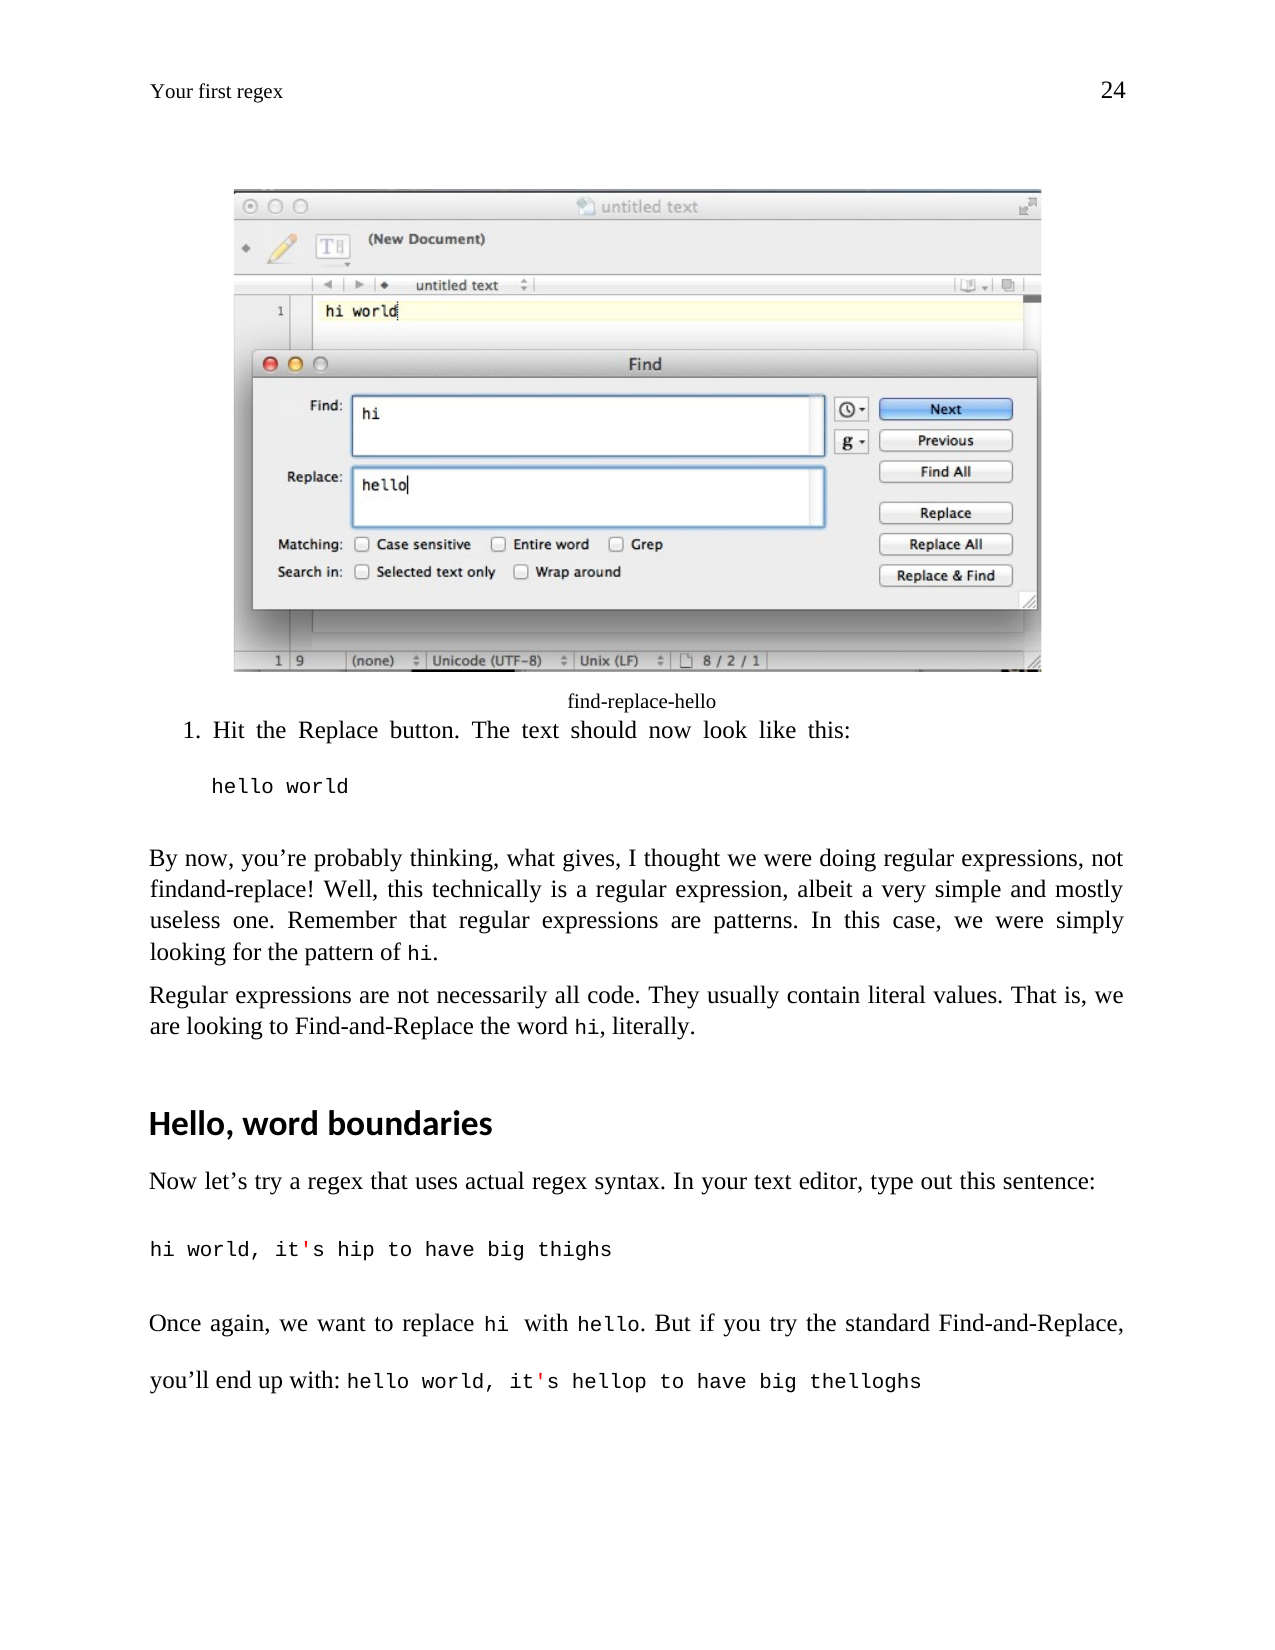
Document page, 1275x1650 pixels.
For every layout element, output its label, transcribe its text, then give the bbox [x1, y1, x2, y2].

text By now, you’re probably thinking, what gives, I thought we were doing regular expressions, not findand-replace! Well, this technically is a regular expression, albeit a very simple and mostly useless one. Remember that regular expressions are patterns. In this case, we were simply looking for the pattern of hi. [148, 843, 1125, 966]
text Regular expressions are not necessarily all code. They usually contain literal values. That is, we are looking to Find-and-Replace the word hi, literally. [148, 980, 1125, 1040]
picture [233, 189, 1042, 672]
text Once again, we want to replace hi with hello. But if you try the standard Find-and-Replace, you’ll end up with: hello world, it's hellop to have big thelloghs [148, 1308, 1125, 1395]
text find-replace-hello [150, 689, 716, 713]
subtitle Hello, word boundaries [148, 1101, 1126, 1144]
text Now let’s try a regex that uses actual regex syntax. In your text editor, type out this sentence: hi world, it's hip to have big thighs [148, 1166, 1097, 1263]
text 1. Hit the Replace button. The text should now look like this: hello world [182, 715, 852, 800]
